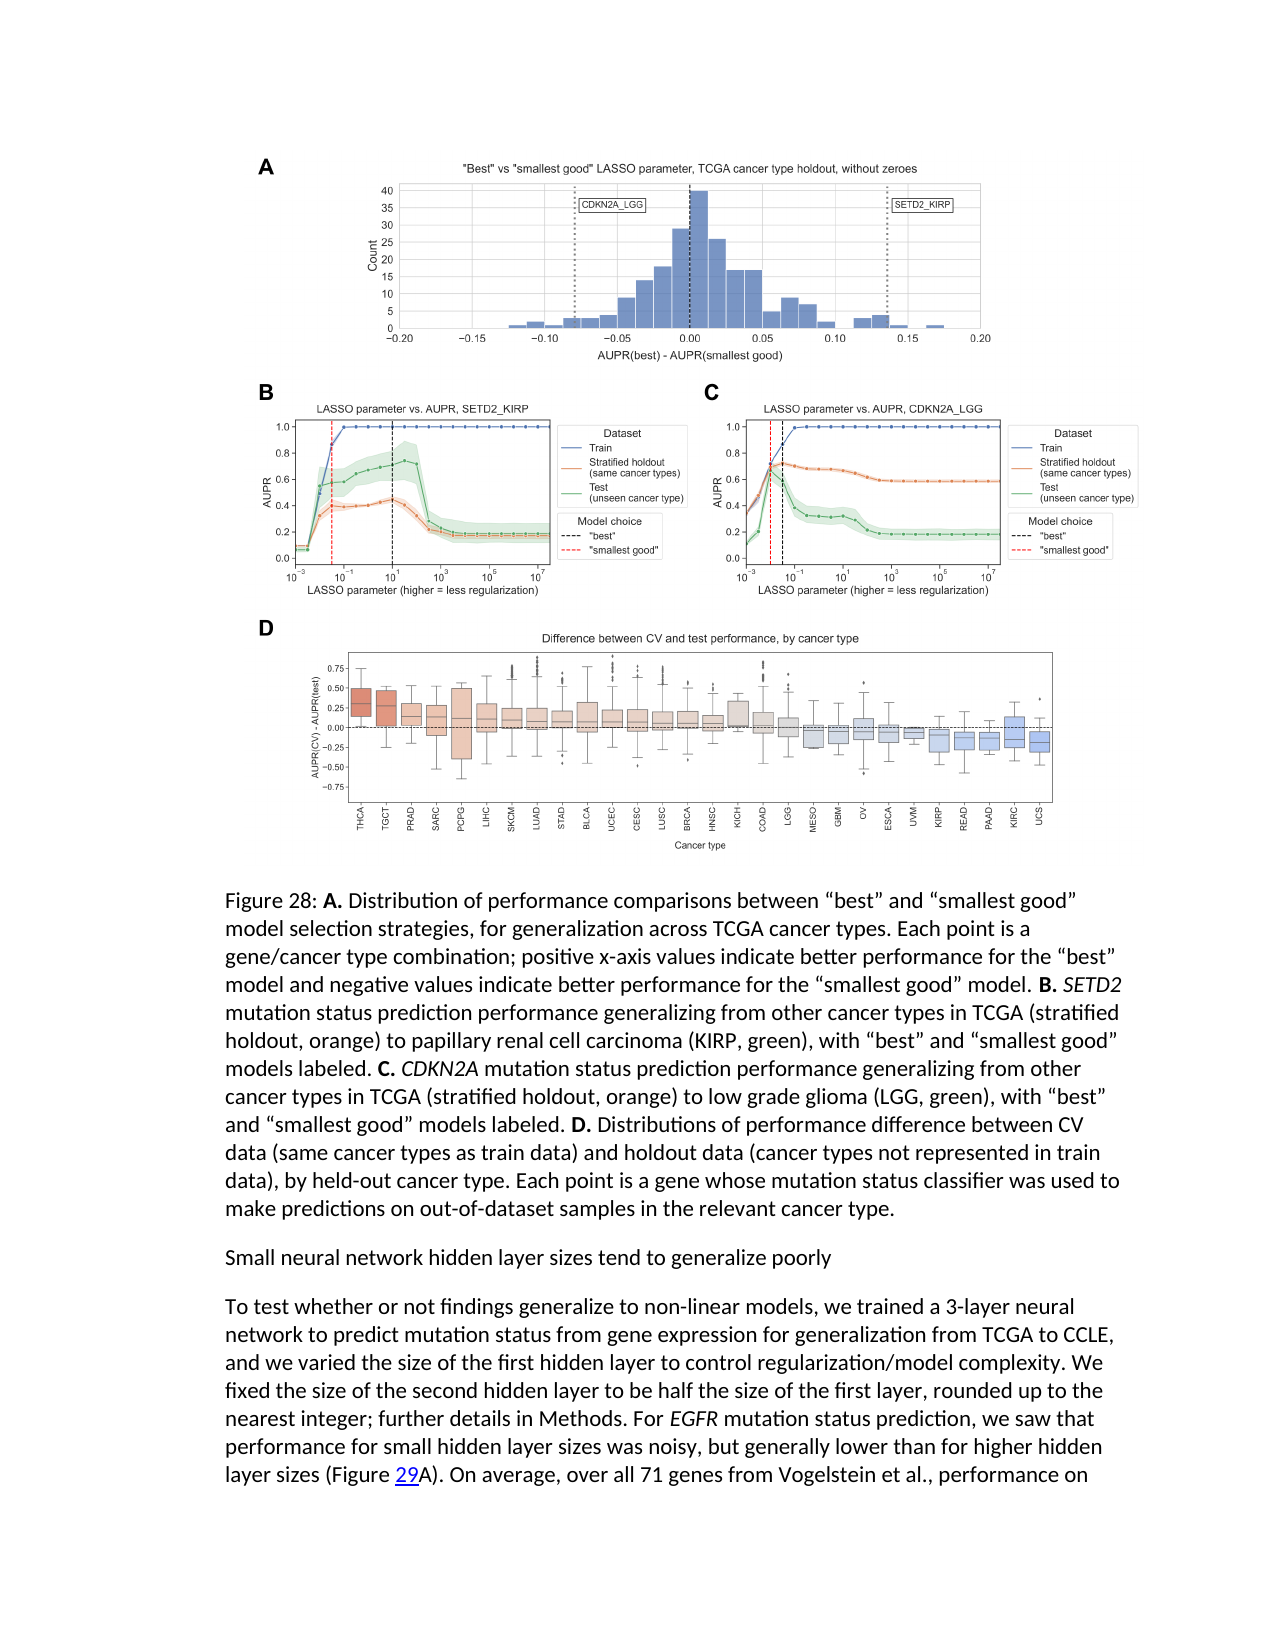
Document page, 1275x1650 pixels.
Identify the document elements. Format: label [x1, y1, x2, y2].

picture [243, 150, 1144, 866]
